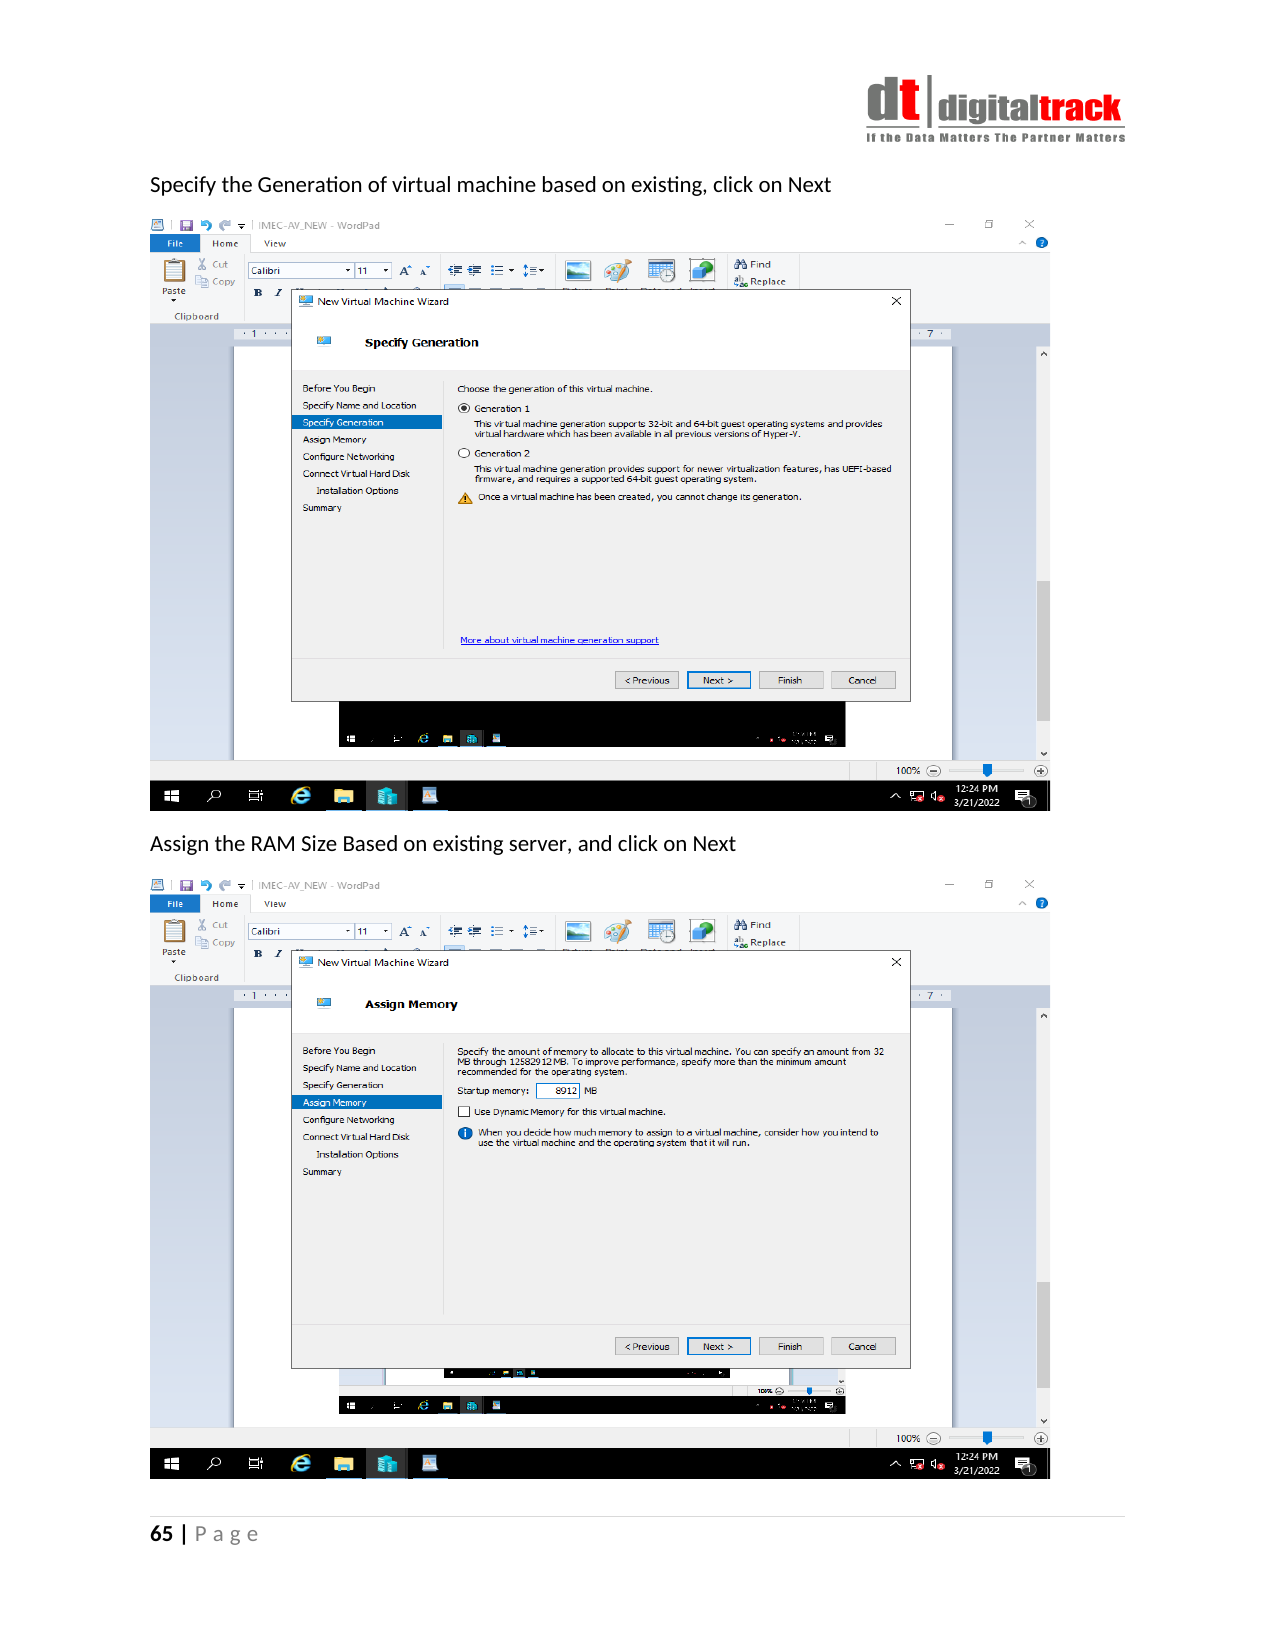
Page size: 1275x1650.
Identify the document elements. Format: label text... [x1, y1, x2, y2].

picture [150, 876, 1050, 1479]
text Specify the Generation of virtual machine based on existing, click on Next [150, 170, 1125, 198]
picture [866, 75, 1125, 142]
text Assign the RAM Size Based on existing server, and click on Next [150, 829, 1125, 857]
picture [150, 216, 1050, 811]
